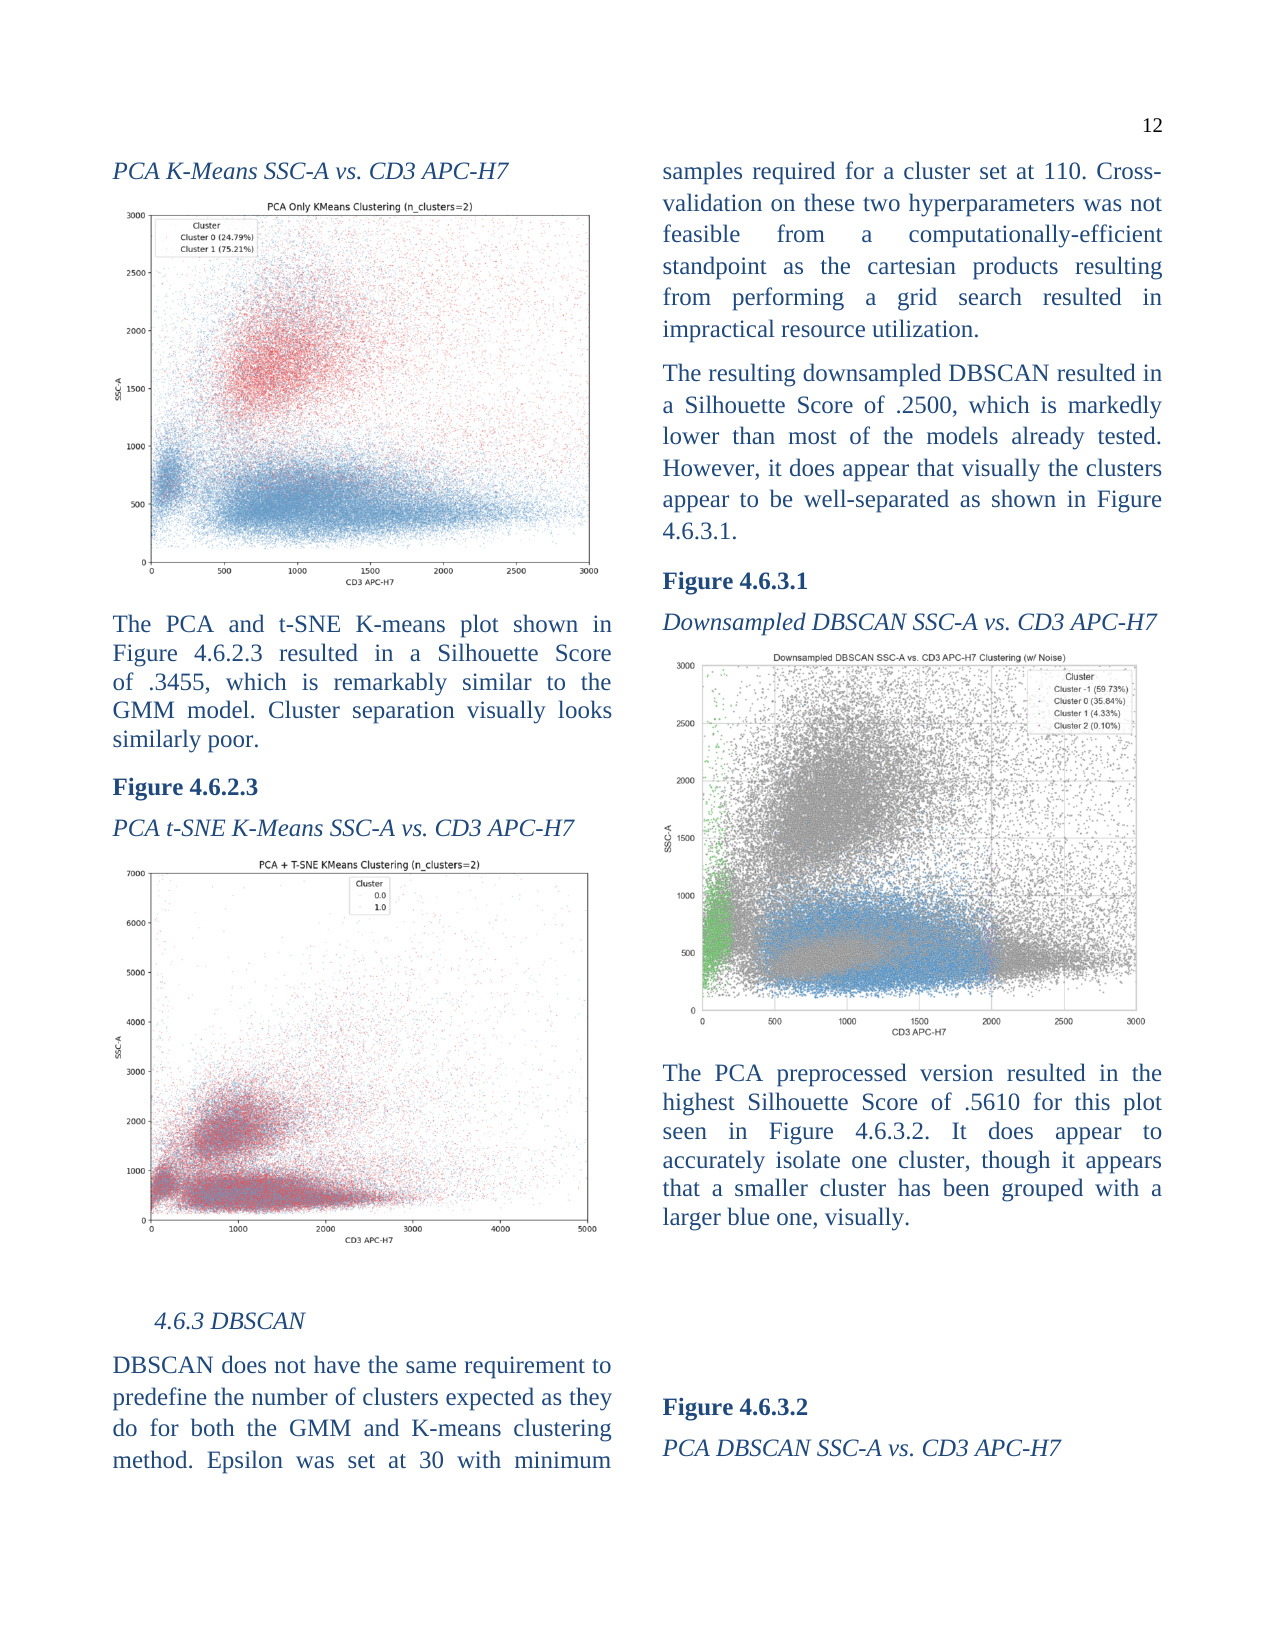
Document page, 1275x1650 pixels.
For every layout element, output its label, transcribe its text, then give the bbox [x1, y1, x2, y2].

picture [112, 200, 600, 588]
text The PCA preprocessed version resulted in the highest Silhouette Score of .5610 for this plot seen in Figure 4.6.3.2. It does appear to accurately isolate one cluster, though it appears that a smaller cluster has been grouped with a larger blue one, visually. [662, 1058, 1162, 1231]
text DBSCAN does not have the same requirement to predefine the number of clusters expected as they do for both the GMM and K-means clustering method. Epsilon was set at 30 with minimum samples required for a cluster set at 110. Cross-validation on these two hyperparameters was not feasible from a computationally-efficient standpoint as the cartesian products resulting from performing a grid search resulted in impractical resource utilization. [112, 1350, 612, 1473]
text DBSCAN does not have the same requirement to predefine the number of clusters expected as they do for both the GMM and K-means clustering method. Epsilon was set at 30 with minimum samples required for a cluster set at 110. Cross-validation on these two hyperparameters was not feasible from a computationally-efficient standpoint as the cartesian products resulting from performing a grid search resulted in impractical resource utilization. [662, 156, 1162, 343]
text PCA K-Means SSC-A vs. CD3 APC-H7 [112, 156, 612, 185]
text Figure 4.6.2.3 [112, 772, 612, 801]
text Figure 4.6.3.1 [662, 566, 1162, 595]
text PCA DBSCAN SSC-A vs. CD3 APC-H7 [662, 1433, 1162, 1462]
text Figure 4.6.3.2 [662, 1392, 1162, 1421]
text The resulting downsampled DBSCAN resulted in a Silhouette Score of .2500, which is markedly lower than most of the models already tested. However, it does appear that visually the clusters appear to be well-separated as shown in Figure 4.6.3.1. [662, 358, 1162, 545]
text 4.6.3 DBSCAN [150, 1306, 612, 1335]
text The PCA and t-SNE K-means plot shown in Figure 4.6.2.3 resulted in a Silhouette Score of .3455, which is remarkably similar to the GMM model. Cluster separation visually looks similarly poor. [112, 609, 612, 753]
picture [662, 651, 1150, 1037]
picture [112, 857, 600, 1247]
text Downsampled DBSCAN SSC-A vs. CD3 APC-H7 [662, 607, 1162, 636]
text PCA t-SNE K-Means SSC-A vs. CD3 APC-H7 [112, 813, 612, 842]
